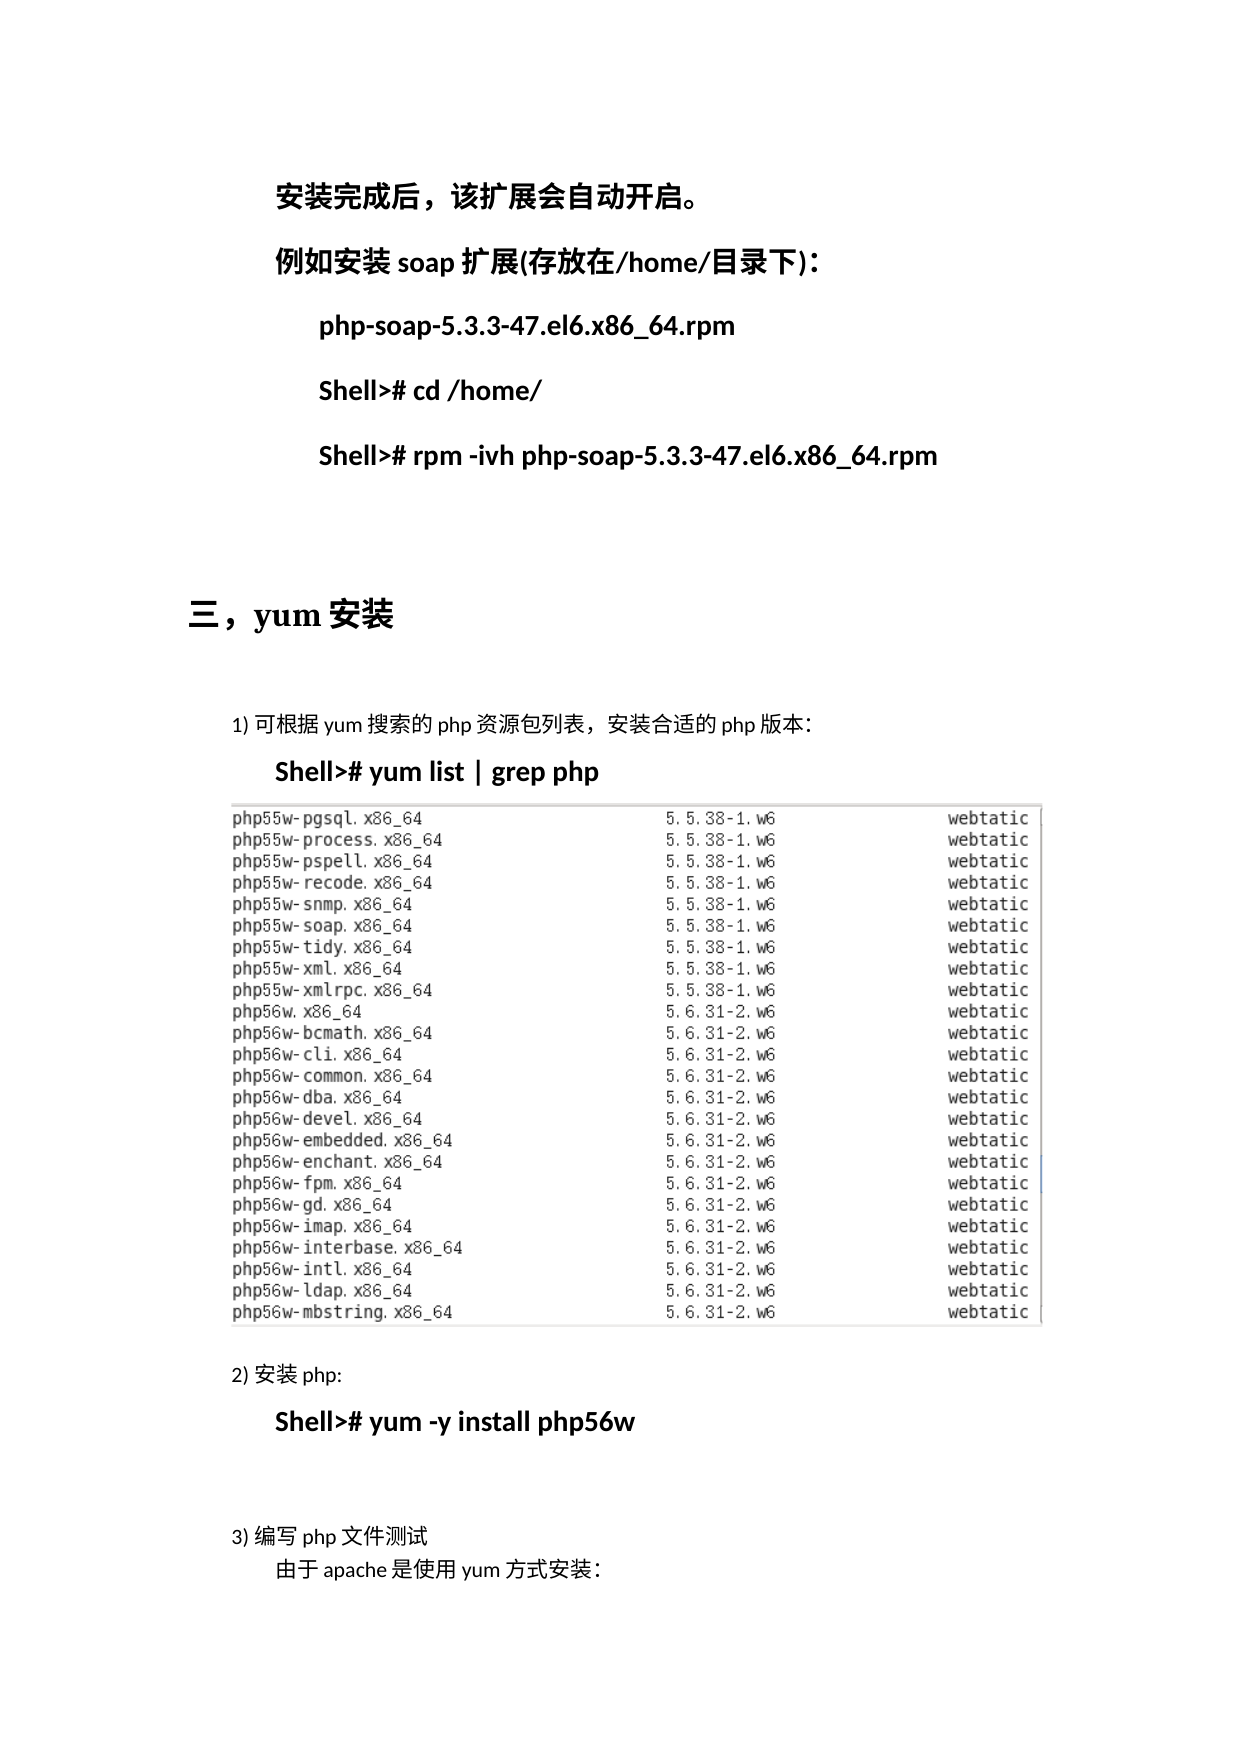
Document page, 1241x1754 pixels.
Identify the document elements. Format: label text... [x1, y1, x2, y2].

list 例如安装soap扩展(存放在/home/目录下)： [231, 227, 1053, 292]
list 编写php文件测试 [187, 1519, 1053, 1551]
picture [231, 803, 1043, 1327]
list 由于apache是使用yum方式安装： [231, 1551, 1053, 1584]
list 安装完成后，该扩展会自动开启。 [231, 162, 1053, 227]
text Shell># yum -y install php56w [231, 1389, 1053, 1454]
list Shell># cd /home/ [275, 357, 1053, 422]
list php-soap-5.3.3-47.el6.x86_64.rpm [275, 292, 1053, 357]
list Shell># rpm -ivh php-soap-5.3.3-47.el6.x86_64.rpm [275, 422, 1053, 487]
text 2) 安装php: [187, 1356, 1053, 1389]
subtitle 三，yum安装 [187, 579, 1053, 644]
text 1) 可根据yum搜索的php资源包列表，安装合适的php版本： [187, 706, 1053, 739]
text Shell># yum list | grep php [231, 739, 1053, 804]
